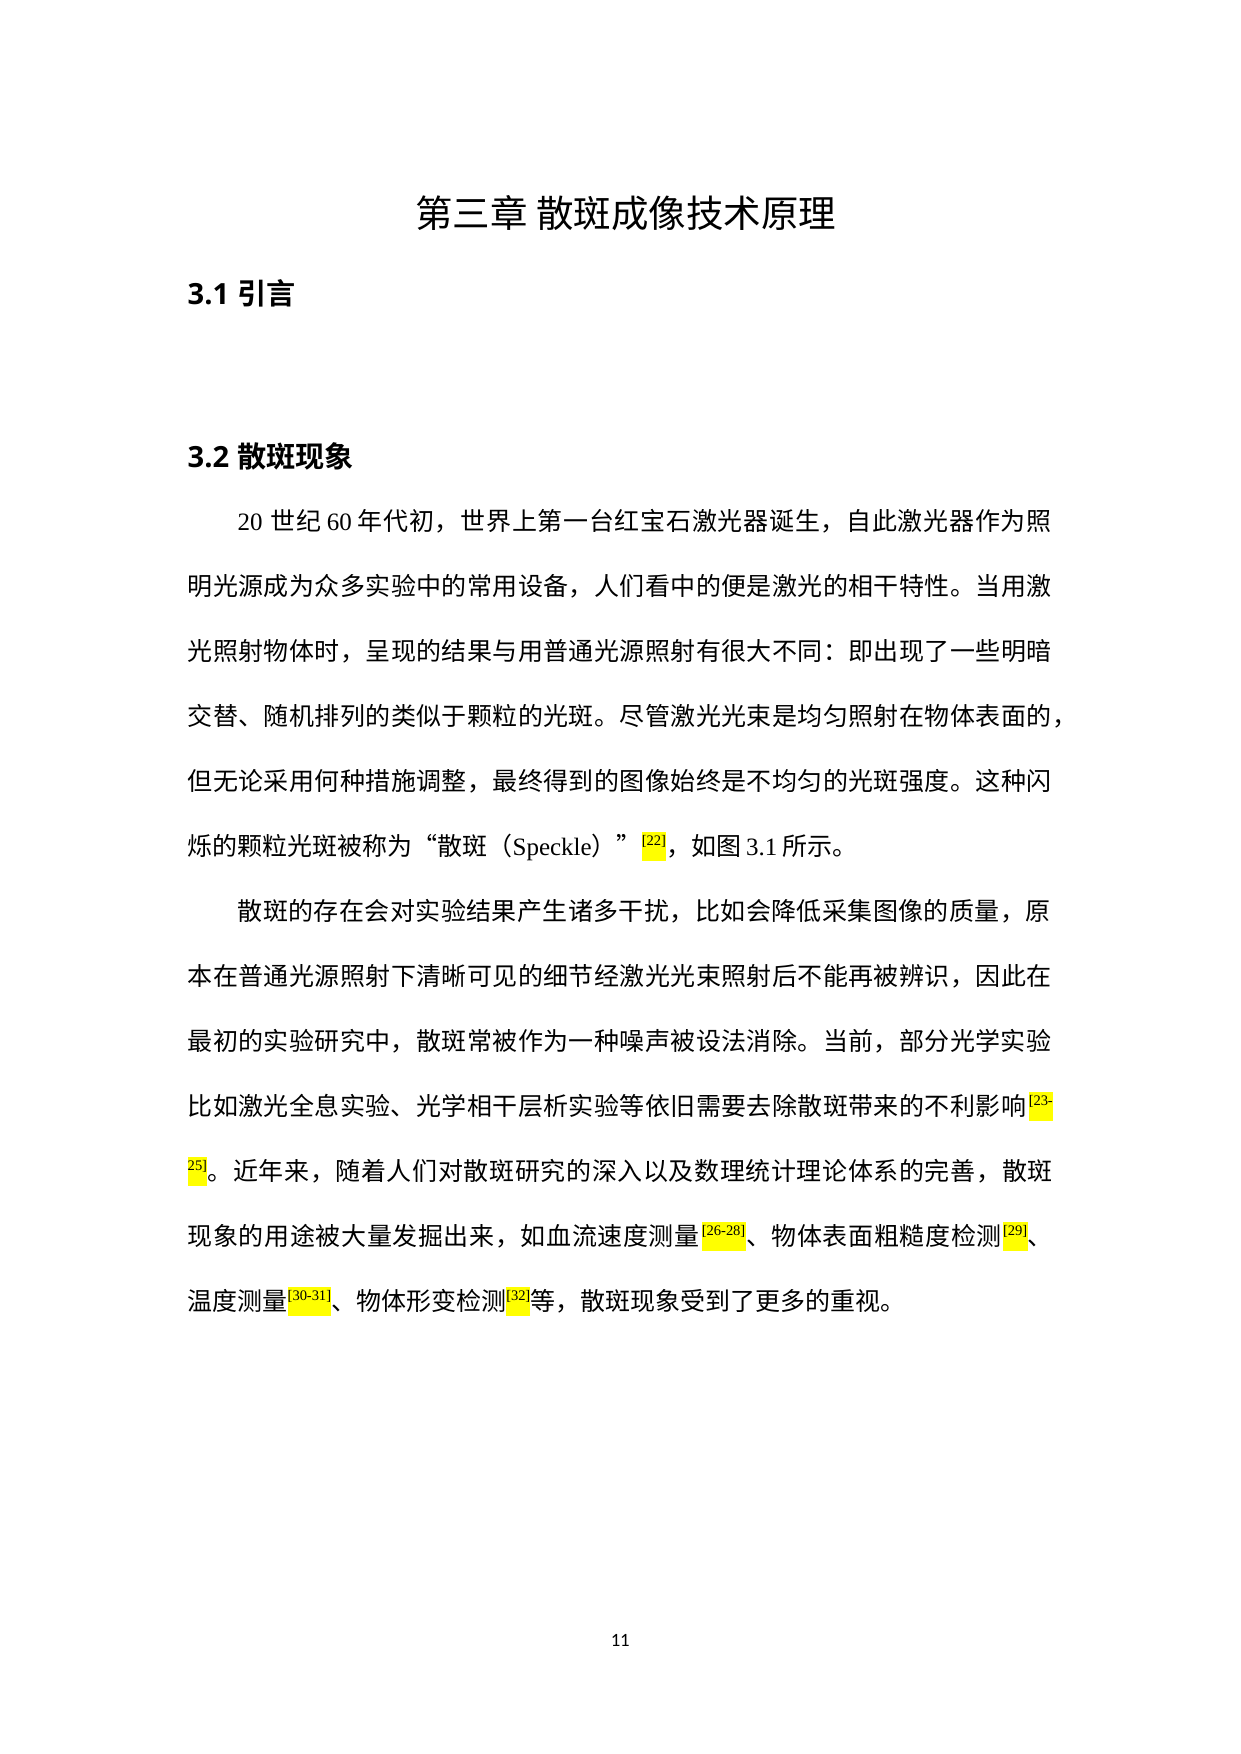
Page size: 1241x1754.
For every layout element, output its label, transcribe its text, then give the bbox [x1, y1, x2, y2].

text 散斑的存在会对实验结果产生诸多干扰，比如会降低采集图像的质量，原本在普通光源照射下清晰可见的细节经激光光束照射后不能再被辨识，因此在最初的实验研究中，散斑常被作为一种噪声被设法消除。当前，部分光学实验比如激光全息实验、光学相干层析实验等依旧需要去除散斑带来的不利影响[23-25]。近年来，随着人们对散斑研究的深入以及数理统计理论体系的完善，散斑现象的用途被大量发掘出来，如血流速度测量[26-28]、物体表面粗糙度检测[29]、温度测量[30-31]、物体形变检测[32]等，散斑现象受到了更多的重视。 [187, 877, 1053, 1332]
text 20 世纪60年代初，世界上第一台红宝石激光器诞生，自此激光器作为照明光源成为众多实验中的常用设备，人们看中的便是激光的相干特性。当用激光照射物体时，呈现的结果与用普通光源照射有很大不同：即出现了一些明暗交替、随机排列的类似于颗粒的光斑。尽管激光光束是均匀照射在物体表面的，但无论采用何种措施调整，最终得到的图像始终是不均匀的光斑强度。这种闪烁的颗粒光斑被称为“散斑（Speckle）”[22]，如图3.1所示。 [187, 487, 1053, 877]
text 3.2 散斑现象 [187, 422, 1053, 487]
text 3.1 引言 [187, 259, 1053, 324]
text 第三章 散斑成像技术原理 [198, 178, 1053, 243]
